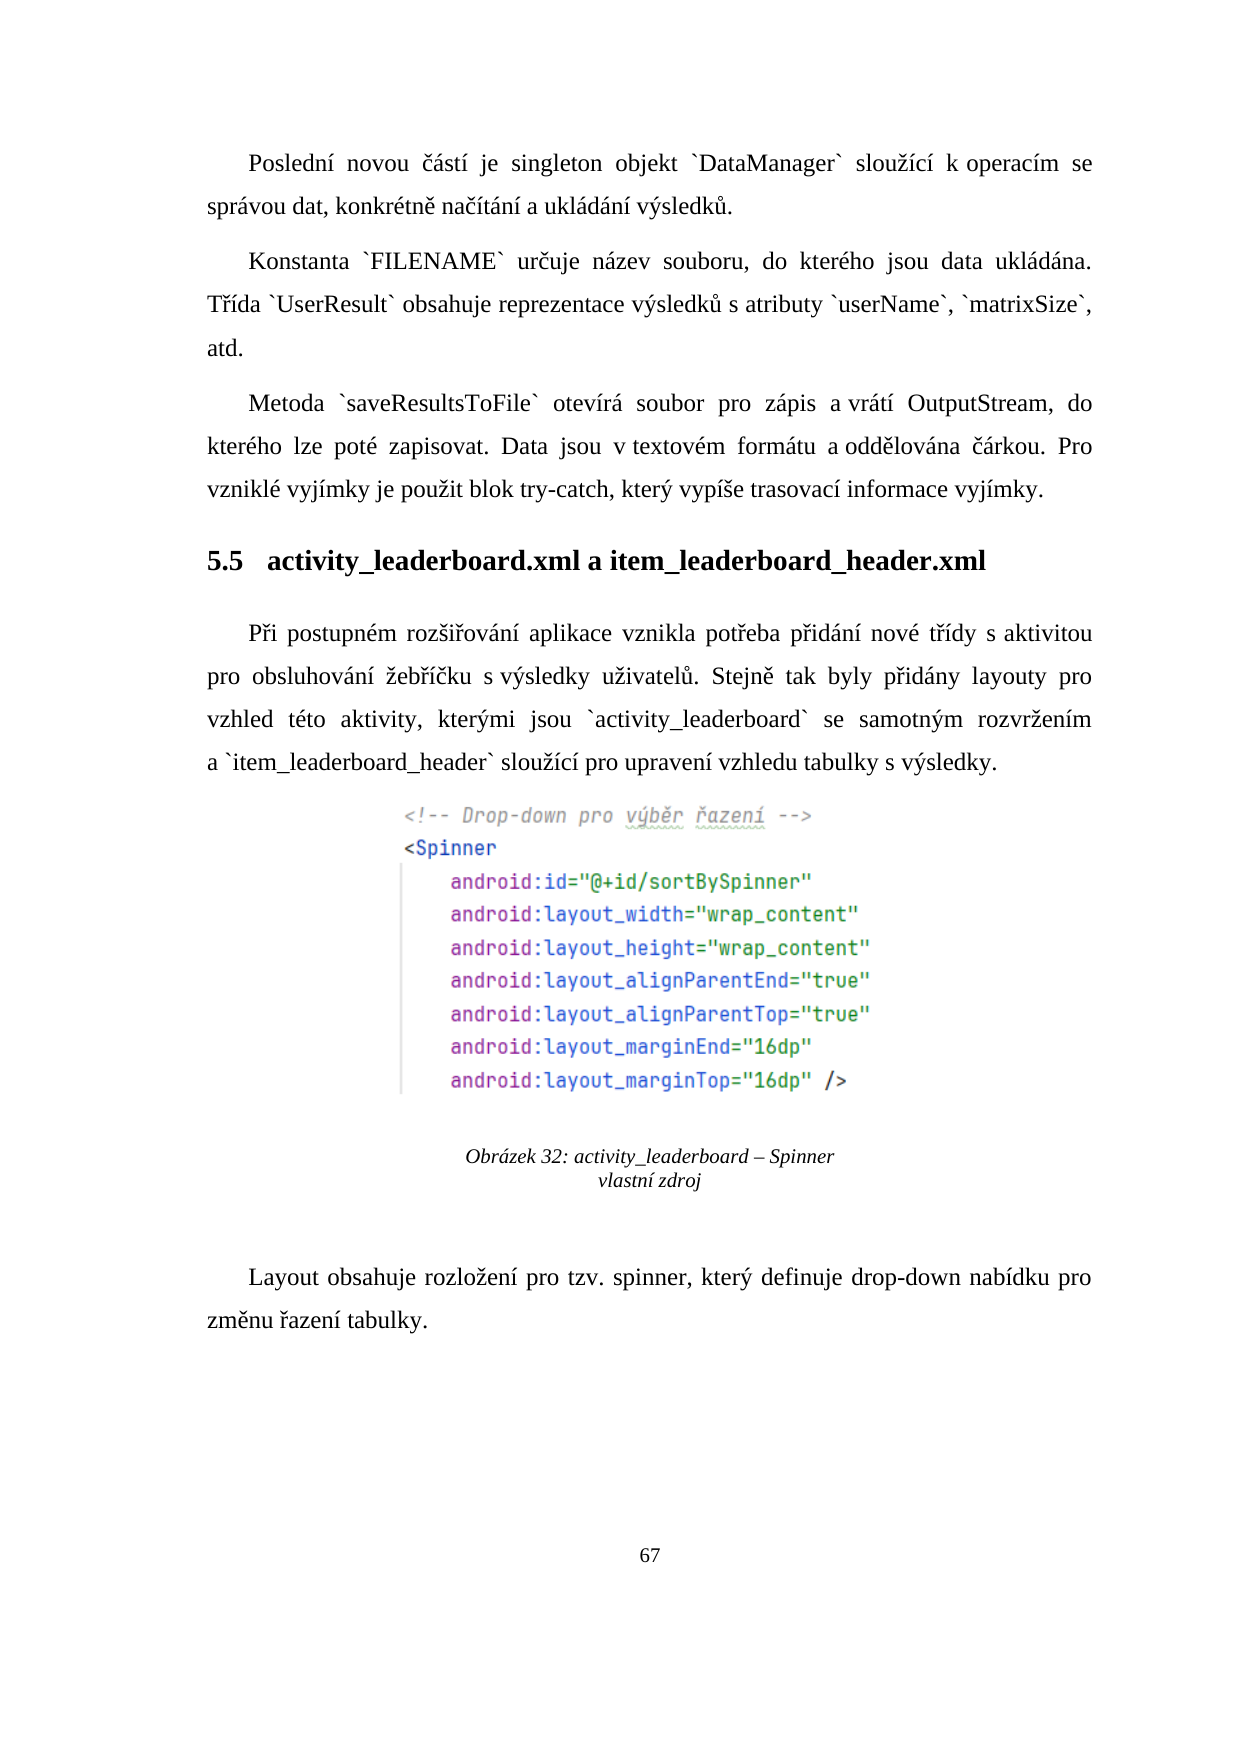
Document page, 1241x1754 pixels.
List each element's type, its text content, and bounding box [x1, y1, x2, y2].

text Metoda `saveResultsToFile` otevírá soubor pro zápis a vrátí OutputStream, do kterého lze poté zapisovat. Data jsou v textovém formátu a oddělována čárkou. Pro vzniklé vyjímky je použit blok try-catch, který vypíše trasovací informace vyjímky. [207, 388, 1092, 503]
text Layout obsahuje rozložení pro tzv. spinner, který definuje drop-down nabídku pro změnu řazení tabulky. [207, 1262, 1092, 1333]
text Konstanta `FILENAME` určuje název souboru, do kterého jsou data ukládána. Třída `UserResult` obsahuje reprezentace výsledků s atributy `userName`, `matrixSize`, atd. [207, 246, 1092, 361]
subtitle activity_leaderboard.xml a item_leaderboard_header.xml [207, 543, 1092, 576]
picture [396, 803, 903, 1128]
text Při postupném rozšiřování aplikace vznikla potřeba přidání nové třídy s aktivitou pro obsluhování žebříčku s výsledky uživatelů. Stejně tak byly přidány layouty pro vzhled této aktivity, kterými jsou `activity_leaderboard` se samotným rozvržením a `item_leaderboard_header` sloužící pro upravení vzhledu tabulky s výsledky. [207, 618, 1092, 776]
text Poslední novou částí je singleton objekt `DataManager` sloužící k operacím se správou dat, konkrétně načítání a ukládání výsledků. [207, 148, 1092, 219]
text Obrázek 32: activity_leaderboard – Spinner [207, 1144, 1092, 1168]
text vlastní zdroj [207, 1168, 1092, 1192]
